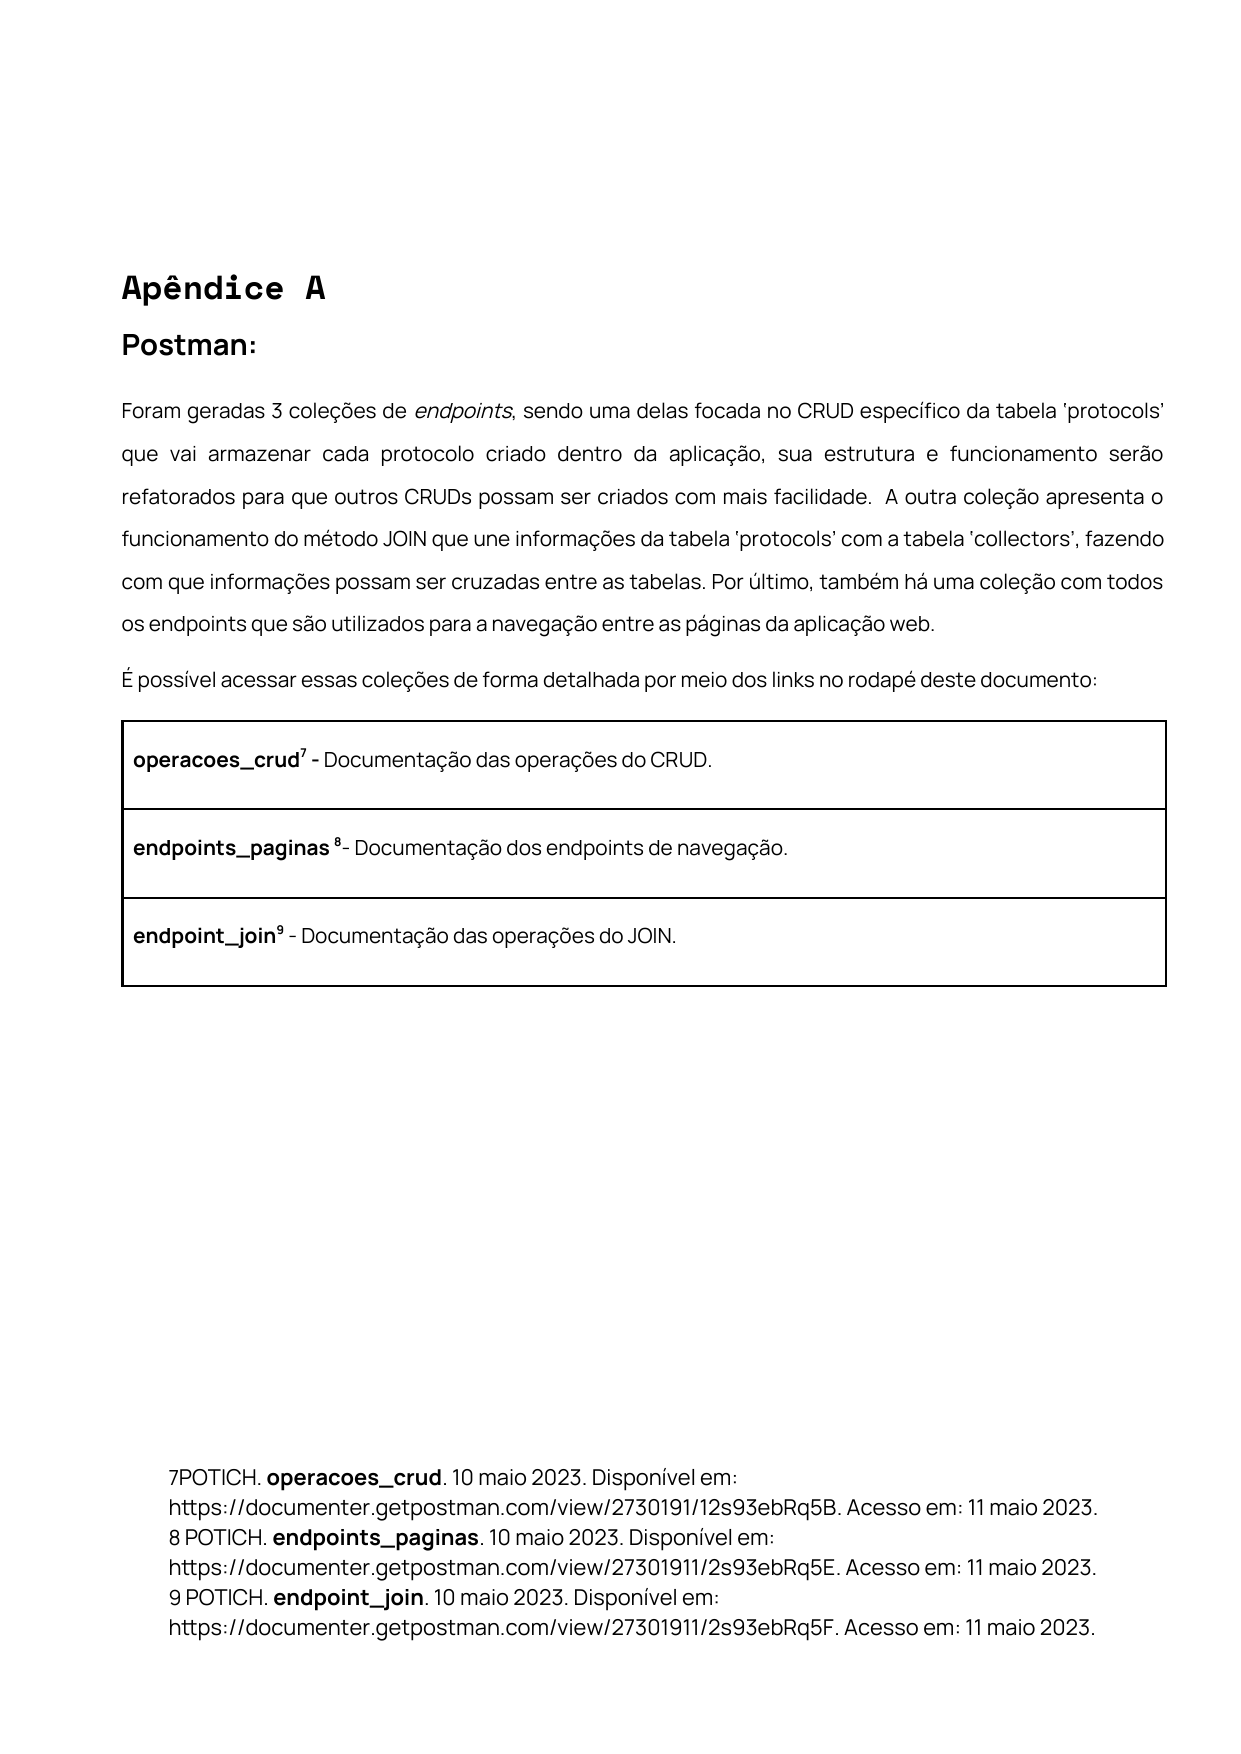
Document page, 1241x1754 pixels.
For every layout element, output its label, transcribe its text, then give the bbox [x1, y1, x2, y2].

table_cell endpoint_join - Documentação das operações do JOIN. [124, 899, 1165, 985]
table_header operacoes_crud - Documentação das operações do CRUD. [124, 722, 1165, 808]
subtitle Apêndice A [121, 262, 1165, 312]
table_cell endpoints_paginas - Documentação dos endpoints de navegação. [124, 810, 1165, 897]
text É possível acessar essas coleções de forma detalhada por meio dos links no rodapé deste documento: [121, 665, 1165, 693]
text Foram geradas 3 coleções de endpoints, sendo uma delas focada no CRUD específico da tabela ‘protocols’ que vai armazenar cada protocolo criado dentro da aplicação, sua estrutura e funcionamento serão refatorados para que outros CRUDs possam ser criados com mais facilidade. A outra coleção apresenta o funcionamento do método JOIN que une informações da tabela ‘protocols’ com a tabela ‘collectors’, fazendo com que informações possam ser cruzadas entre as tabelas. Por último, também há uma coleção com todos os endpoints que são utilizados para a navegação entre as páginas da aplicação web. [121, 397, 1165, 638]
text Postman: [121, 324, 1165, 364]
